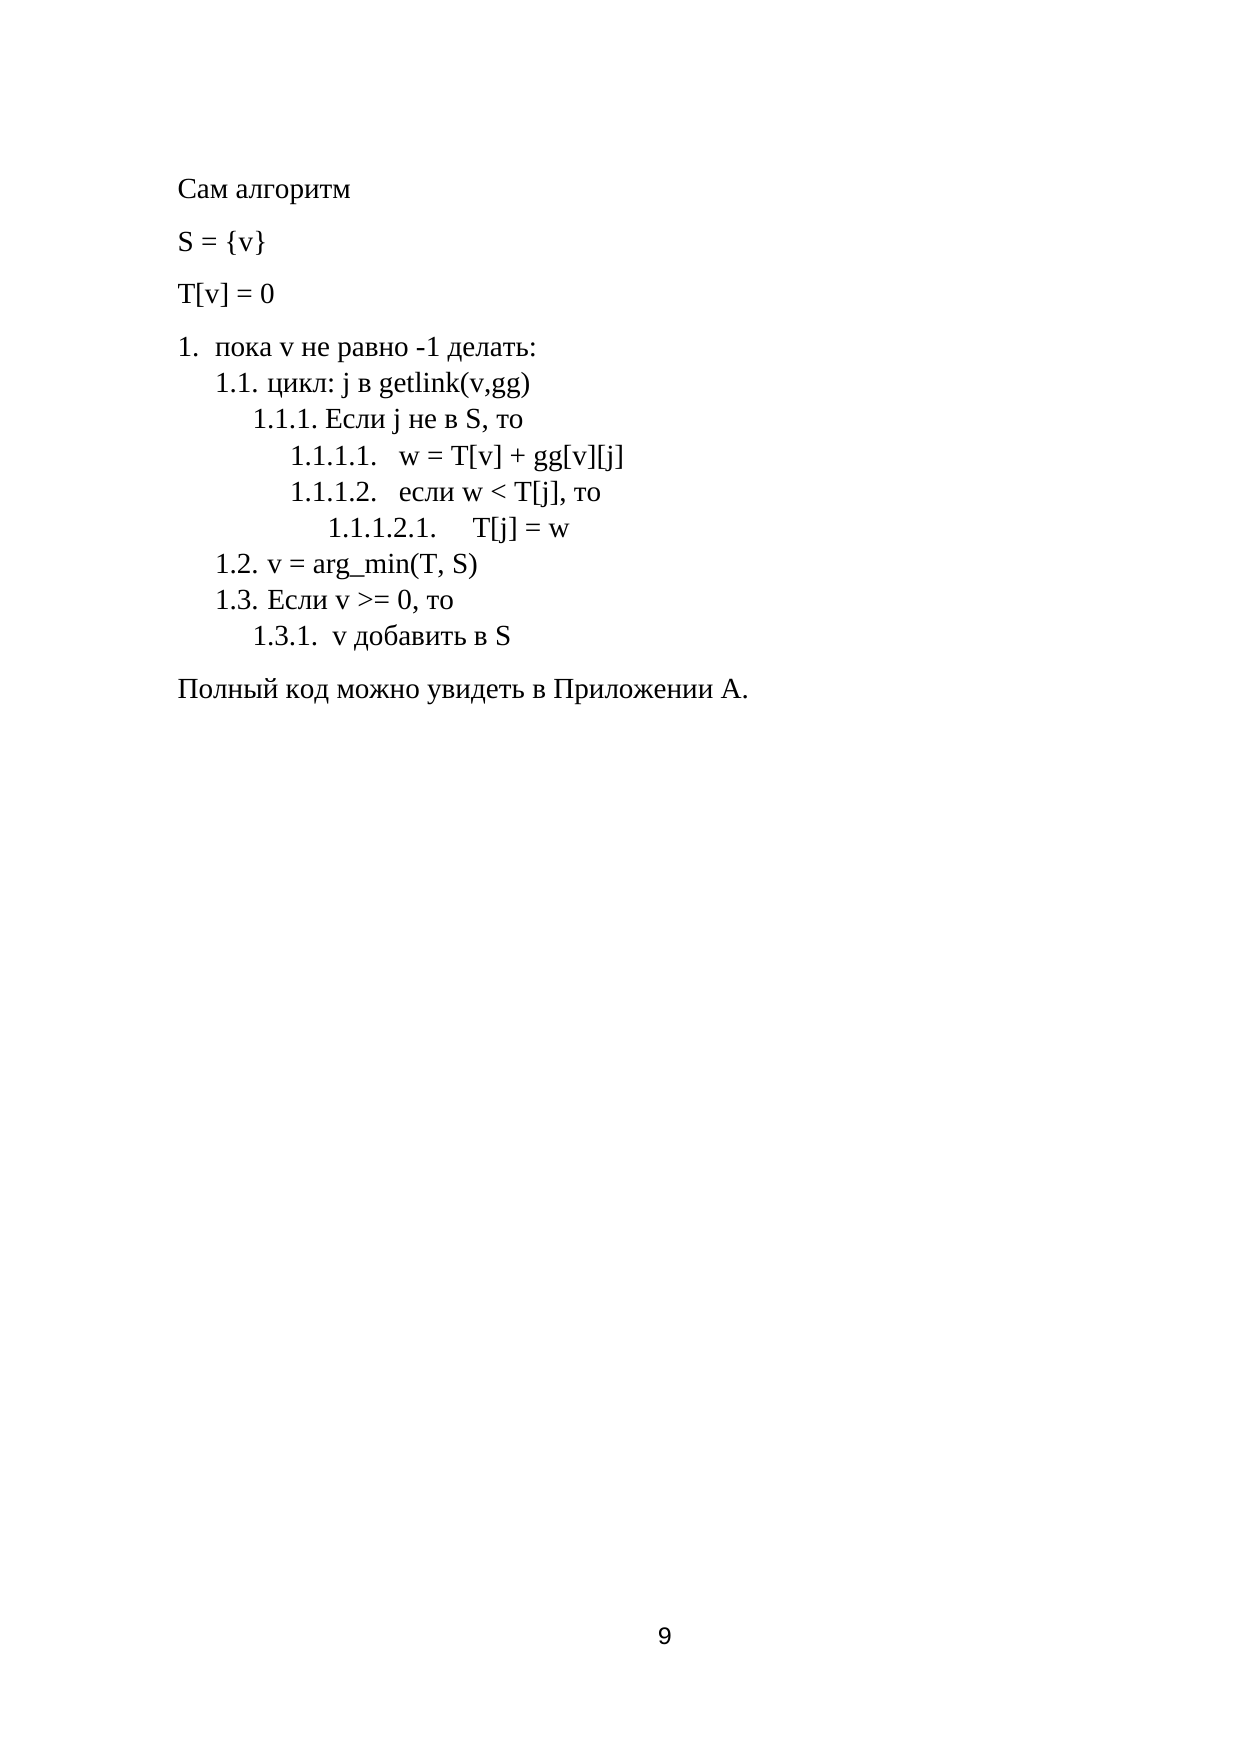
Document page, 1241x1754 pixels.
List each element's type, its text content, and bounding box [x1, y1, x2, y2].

text T[v] = 0 [177, 277, 1152, 310]
text Полный код можно увидеть в Приложении А. [177, 671, 1152, 705]
list цикл: j в getlink(v,gg) [215, 366, 1152, 399]
text S = {v} [177, 224, 1152, 257]
list пока v не равно -1 делать: [177, 329, 1152, 363]
list T[j] = w [327, 510, 1152, 544]
list v добавить в S [252, 618, 1152, 652]
list w = T[v] + gg[v][j] [290, 438, 1152, 471]
text Сам алгоритм [177, 171, 1152, 204]
list Если j не в S, то [252, 402, 1152, 435]
list Если v >= 0, то [215, 582, 1152, 616]
list если w < T[j], то [290, 474, 1152, 507]
list v = arg_min(T, S) [215, 546, 1152, 580]
